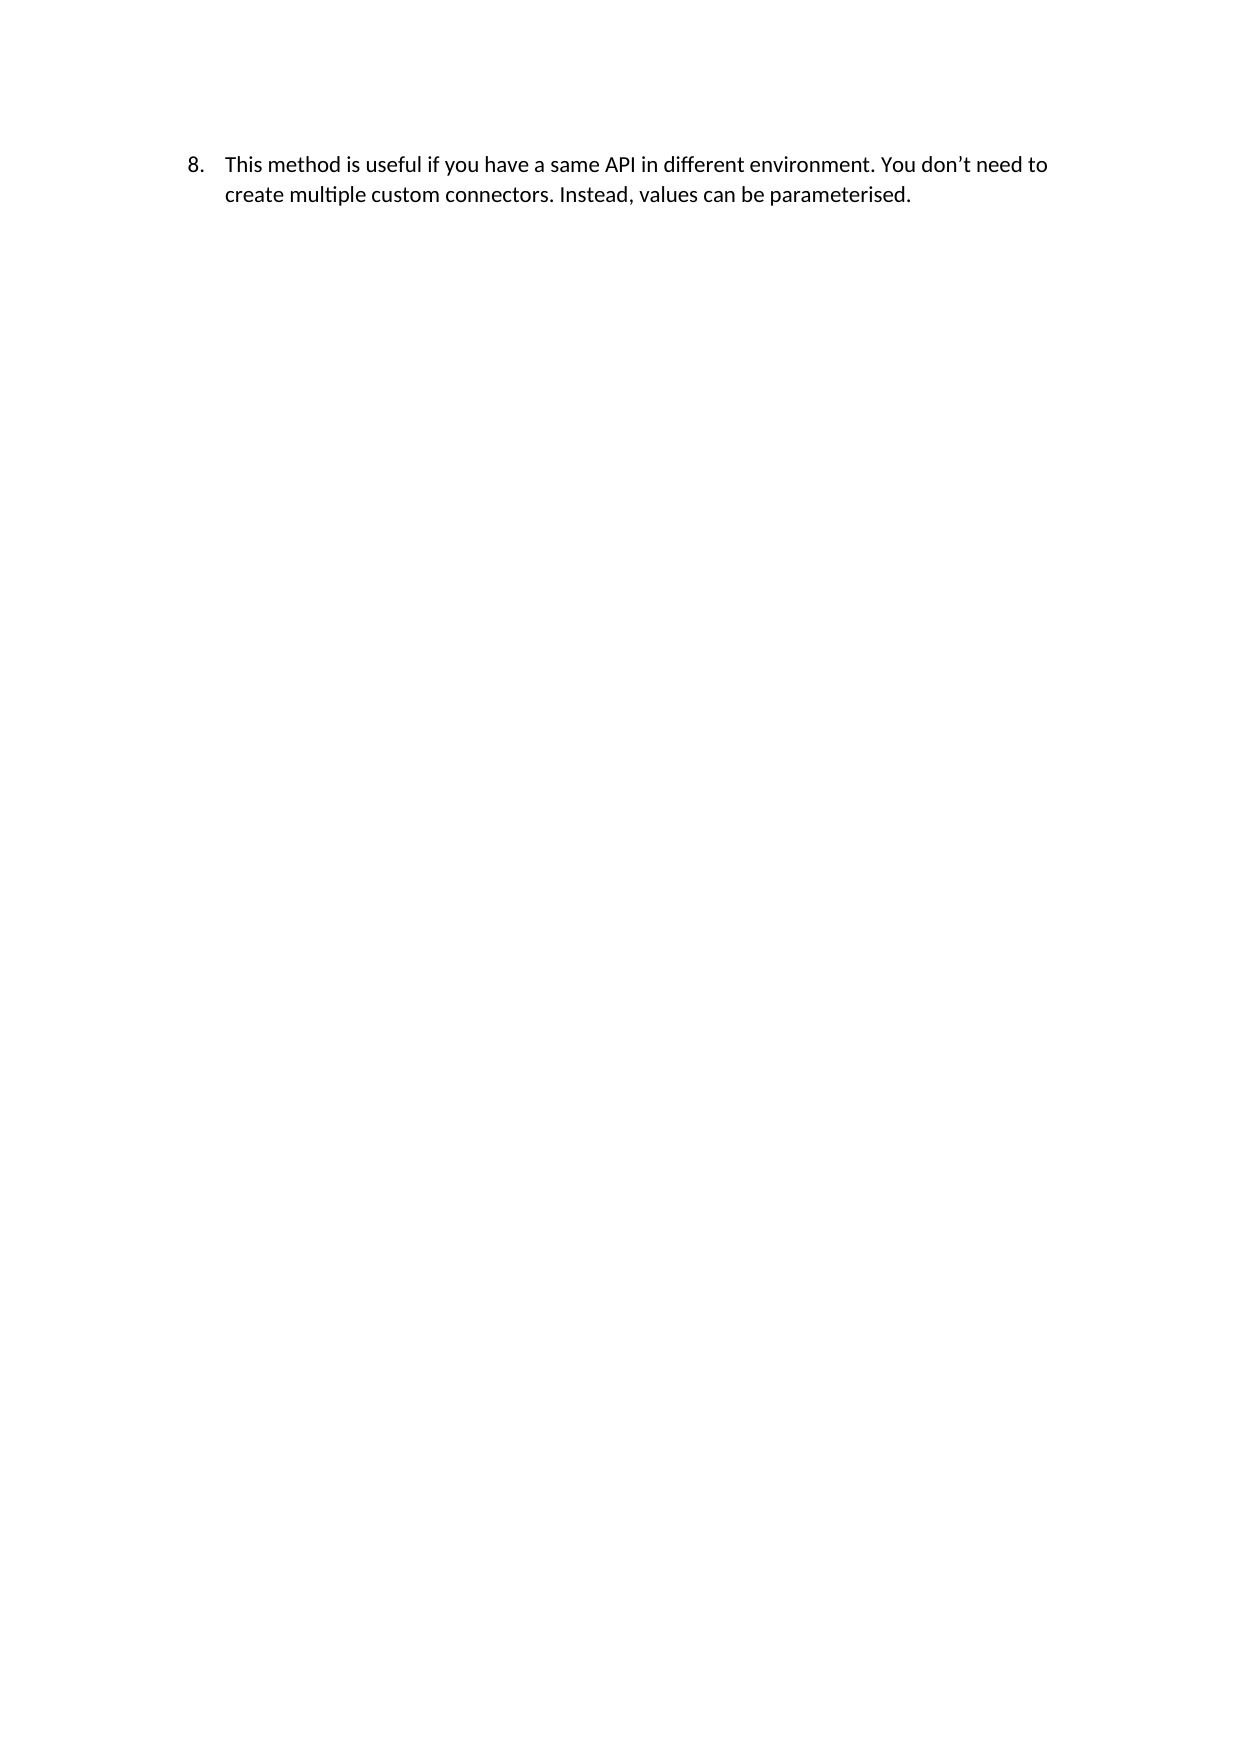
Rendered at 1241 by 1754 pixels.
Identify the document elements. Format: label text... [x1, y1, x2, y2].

list This method is useful if you have a same API in different environment. You don’t need to create multiple custom connectors. Instead, values can be parameterised. [187, 150, 1090, 208]
